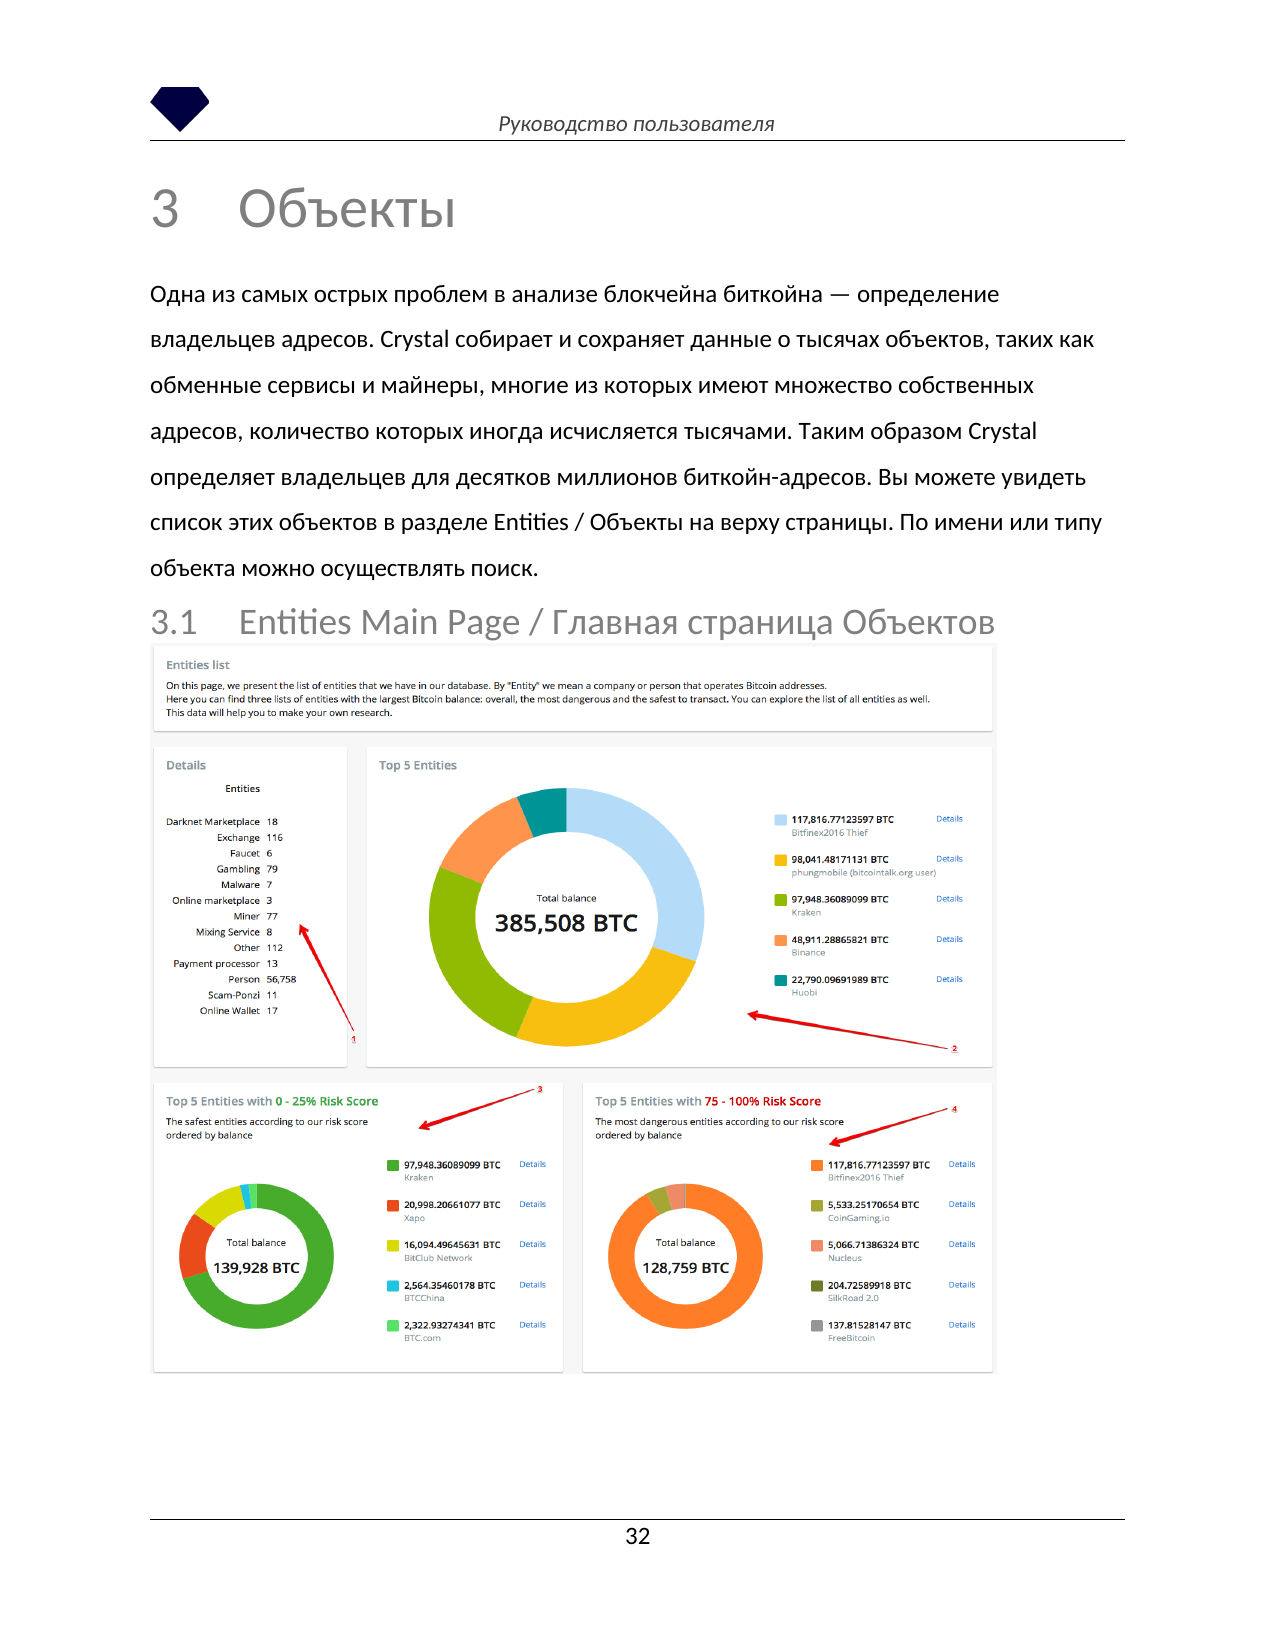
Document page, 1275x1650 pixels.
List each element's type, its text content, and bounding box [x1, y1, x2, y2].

subtitle Entities Main Page / Главная страница Объектов [150, 598, 1125, 644]
picture [150, 643, 1050, 1374]
subtitle Объекты [150, 171, 1125, 242]
text Одна из самых острых проблем в анализе блокчейна биткойна — определение владельцев адресов. Crystal собирает и сохраняет данные о тысячах объектов, таких как обменные сервисы и майнеры, многие из которых имеют множество собственных адресов, количество которых иногда исчисляется тысячами. Таким образом Crystal определяет владельцев для десятков миллионов биткойн-адресов. Вы можете увидеть список этих объектов в разделе Entities / Объекты на верху страницы. По имени или типу объекта можно осуществлять поиск. [150, 278, 1125, 583]
picture [150, 87, 209, 132]
